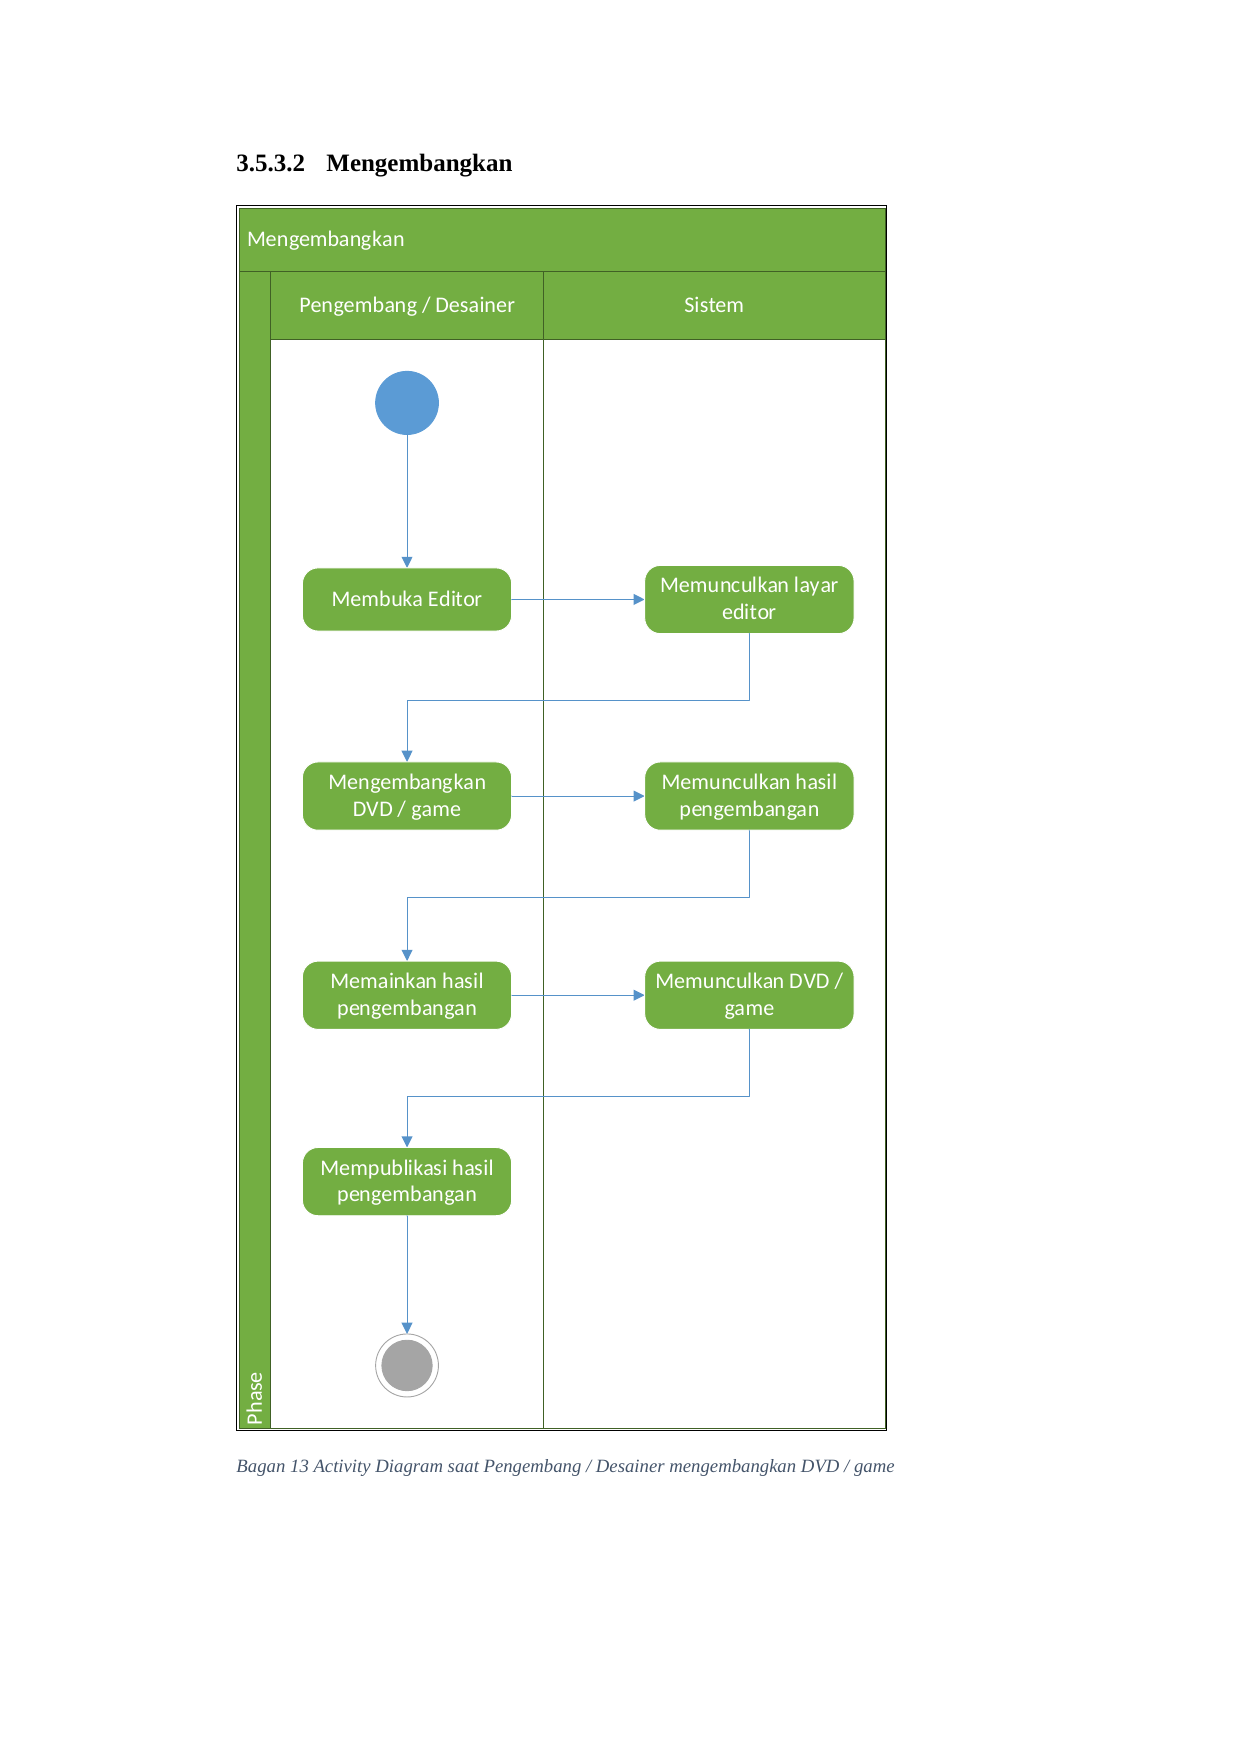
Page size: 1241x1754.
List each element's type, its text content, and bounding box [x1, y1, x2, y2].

text Bagan 13 Activity Diagram saat Pengembang / Desainer mengembangkan DVD / game [236, 1455, 1092, 1477]
subtitle Mengembangkan [236, 148, 1092, 176]
